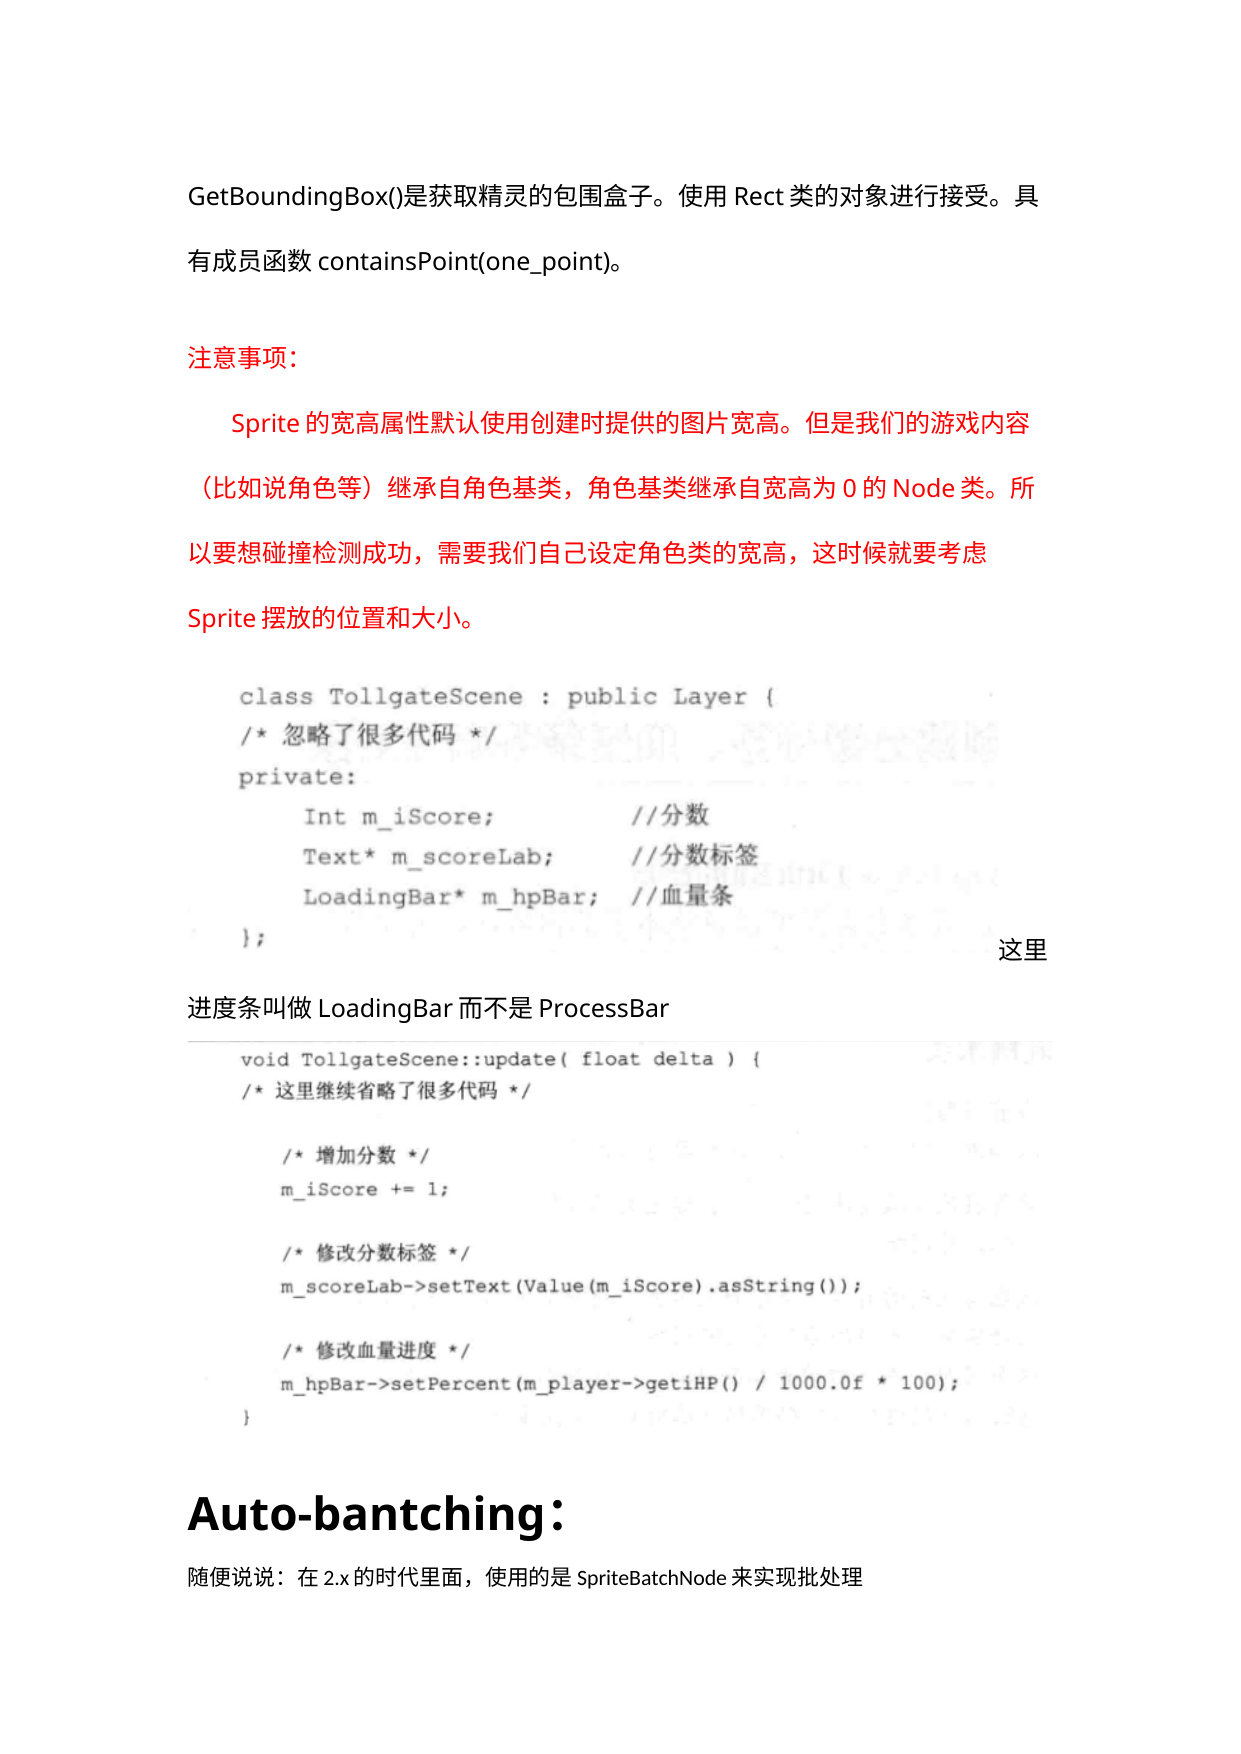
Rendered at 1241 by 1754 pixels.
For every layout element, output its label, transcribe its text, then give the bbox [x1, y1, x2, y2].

text 注意事项： [187, 324, 1053, 389]
text Auto-bantching： [187, 1462, 1053, 1559]
picture [187, 682, 999, 953]
text Sprite的宽高属性默认使用创建时提供的图片宽高。但是我们的游戏内容（比如说角色等）继承自角色基类，角色基类继承自宽高为0的Node类。所以要想碰撞检测成功，需要我们自己设定角色类的宽高，这时候就要考虑Sprite摆放的位置和大小。 [187, 389, 1053, 649]
text GetBoundingBox()是获取精灵的包围盒子。使用Rect类的对象进行接受。具有成员函数containsPoint(one_point)。 [187, 162, 1053, 292]
text 随便说说：在2.x的时代里面，使用的是SpriteBatchNode来实现批处理 [187, 1559, 1053, 1592]
picture [187, 1041, 1053, 1428]
